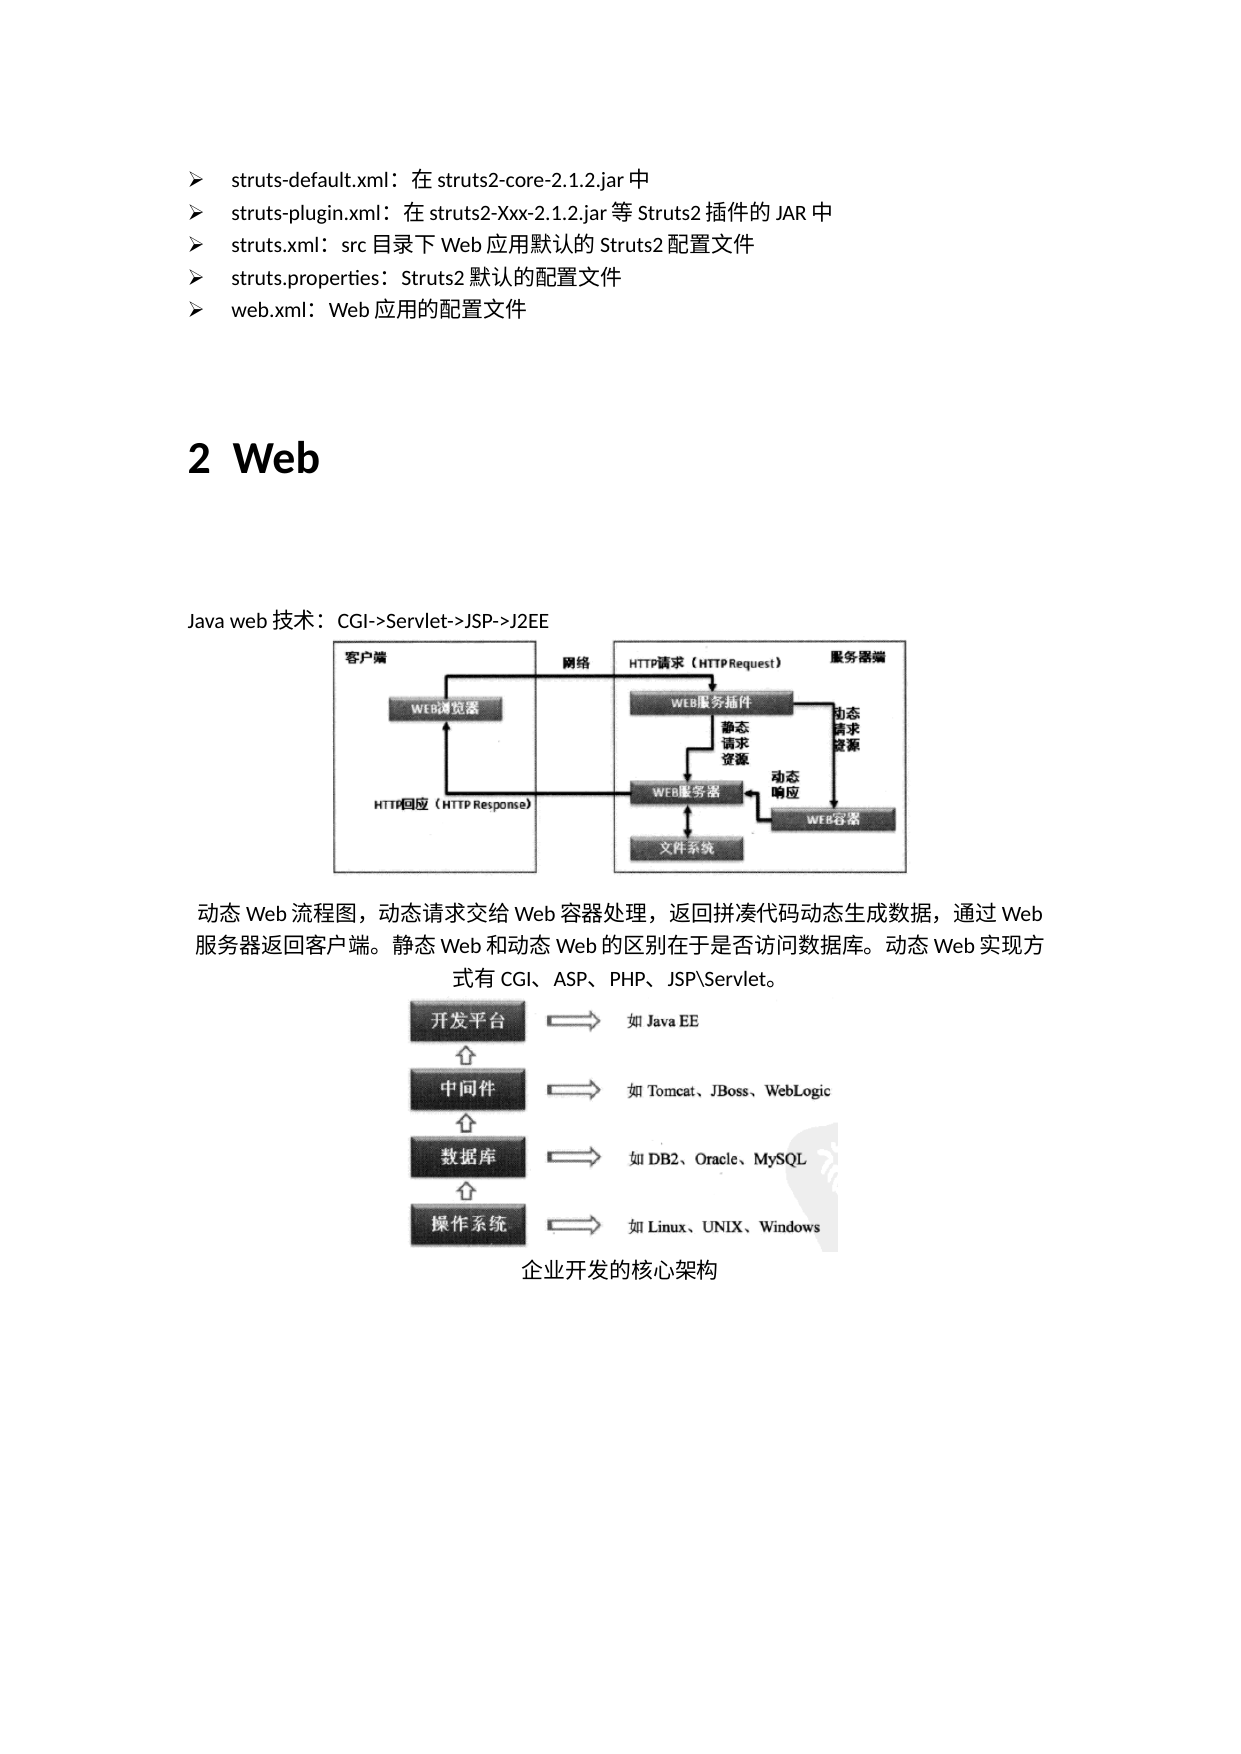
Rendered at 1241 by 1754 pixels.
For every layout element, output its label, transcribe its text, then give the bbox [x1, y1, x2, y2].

subtitle Web [187, 425, 1053, 490]
list struts.xml：src目录下Web应用默认的Struts2配置文件 [187, 227, 1053, 259]
text Java web技术：CGI->Servlet->JSP->J2EE [187, 603, 1053, 636]
text 动态Web流程图，动态请求交给Web容器处理，返回拼凑代码动态生成数据，通过Web服务器返回客户端。静态Web和动态Web的区别在于是否访问数据库。动态Web实现方式有CGI、ASP、PHP、JSP\Servlet。 [187, 896, 1053, 993]
list struts.properties：Struts2默认的配置文件 [187, 259, 1053, 292]
text 企业开发的核心架构 [187, 1253, 1053, 1286]
picture [328, 635, 912, 877]
list struts-default.xml：在struts2-core-2.1.2.jar中 [187, 162, 1053, 194]
list web.xml：Web应用的配置文件 [187, 292, 1053, 324]
list struts-plugin.xml：在struts2-Xxx-2.1.2.jar等Struts2插件的JAR中 [187, 194, 1053, 227]
picture [402, 993, 838, 1252]
